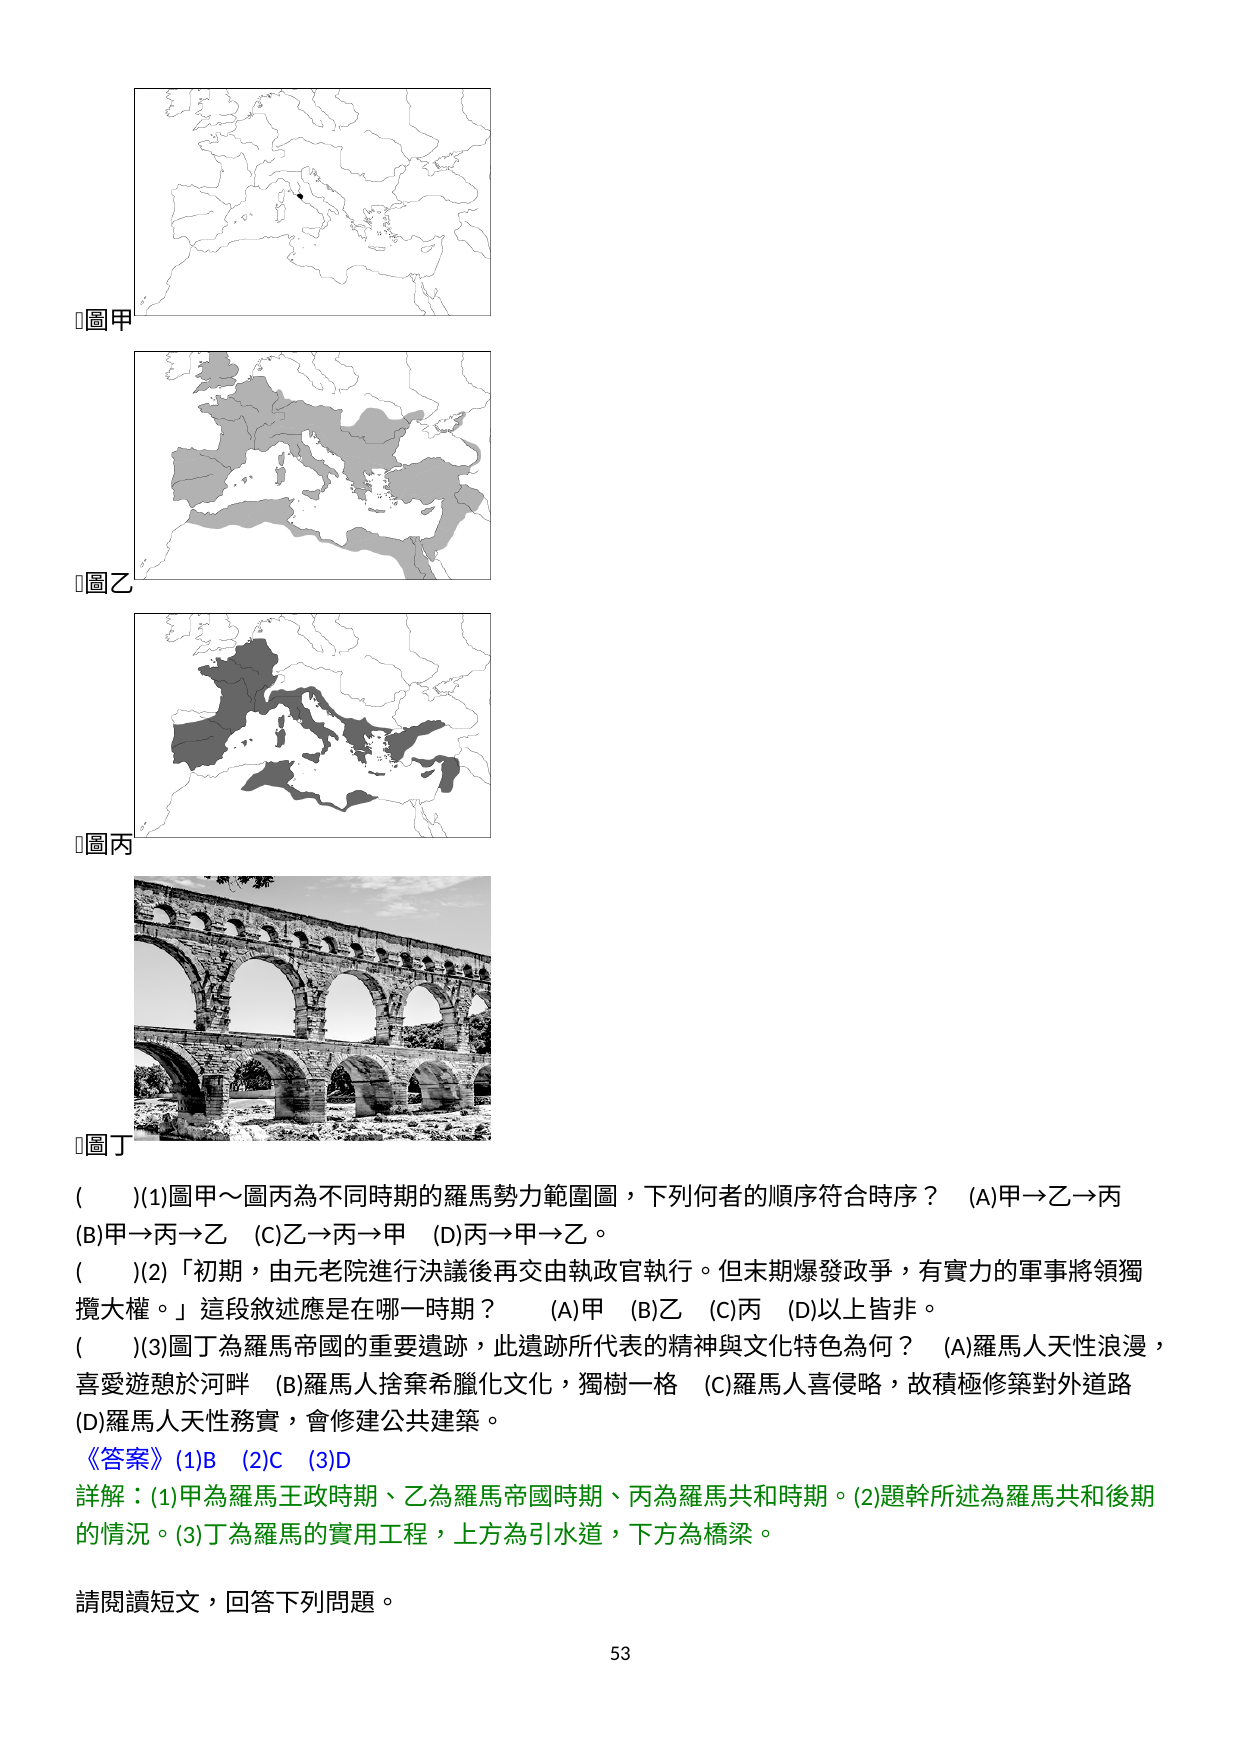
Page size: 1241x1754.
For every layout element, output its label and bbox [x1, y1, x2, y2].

picture [134, 613, 491, 838]
picture [134, 876, 491, 1141]
picture [134, 88, 491, 316]
picture [134, 351, 491, 580]
